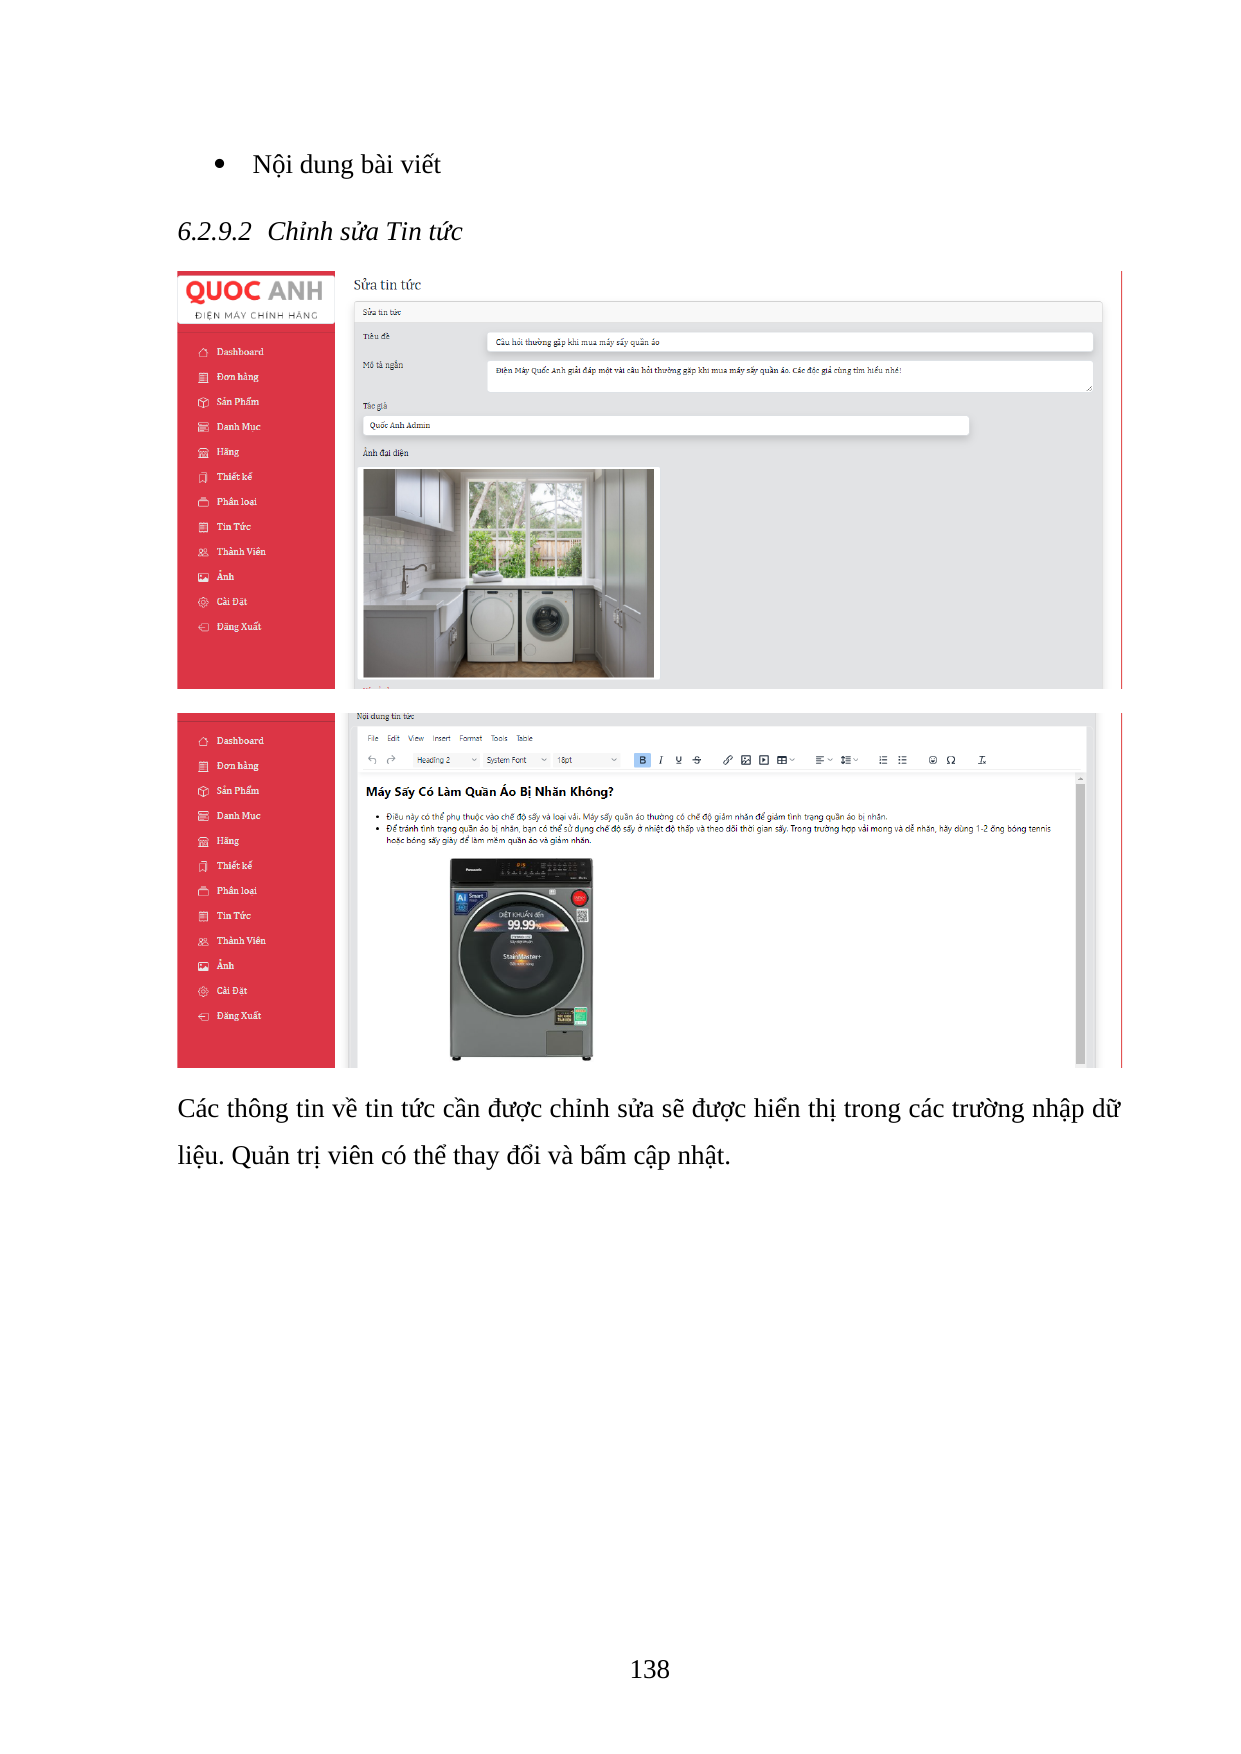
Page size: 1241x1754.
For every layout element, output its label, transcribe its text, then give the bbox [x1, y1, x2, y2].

picture [177, 713, 1123, 1068]
picture [177, 271, 1123, 689]
subtitle Chỉnh sửa Tin tức [177, 215, 1122, 247]
text Các thông tin về tin tức cần được chỉnh sửa sẽ được hiển thị trong các trường nhập dữ liệu. Quản trị viên có thể thay đổi và bấm cập nhật. [177, 1092, 1122, 1170]
list Nội dung bài viết [215, 148, 1122, 179]
